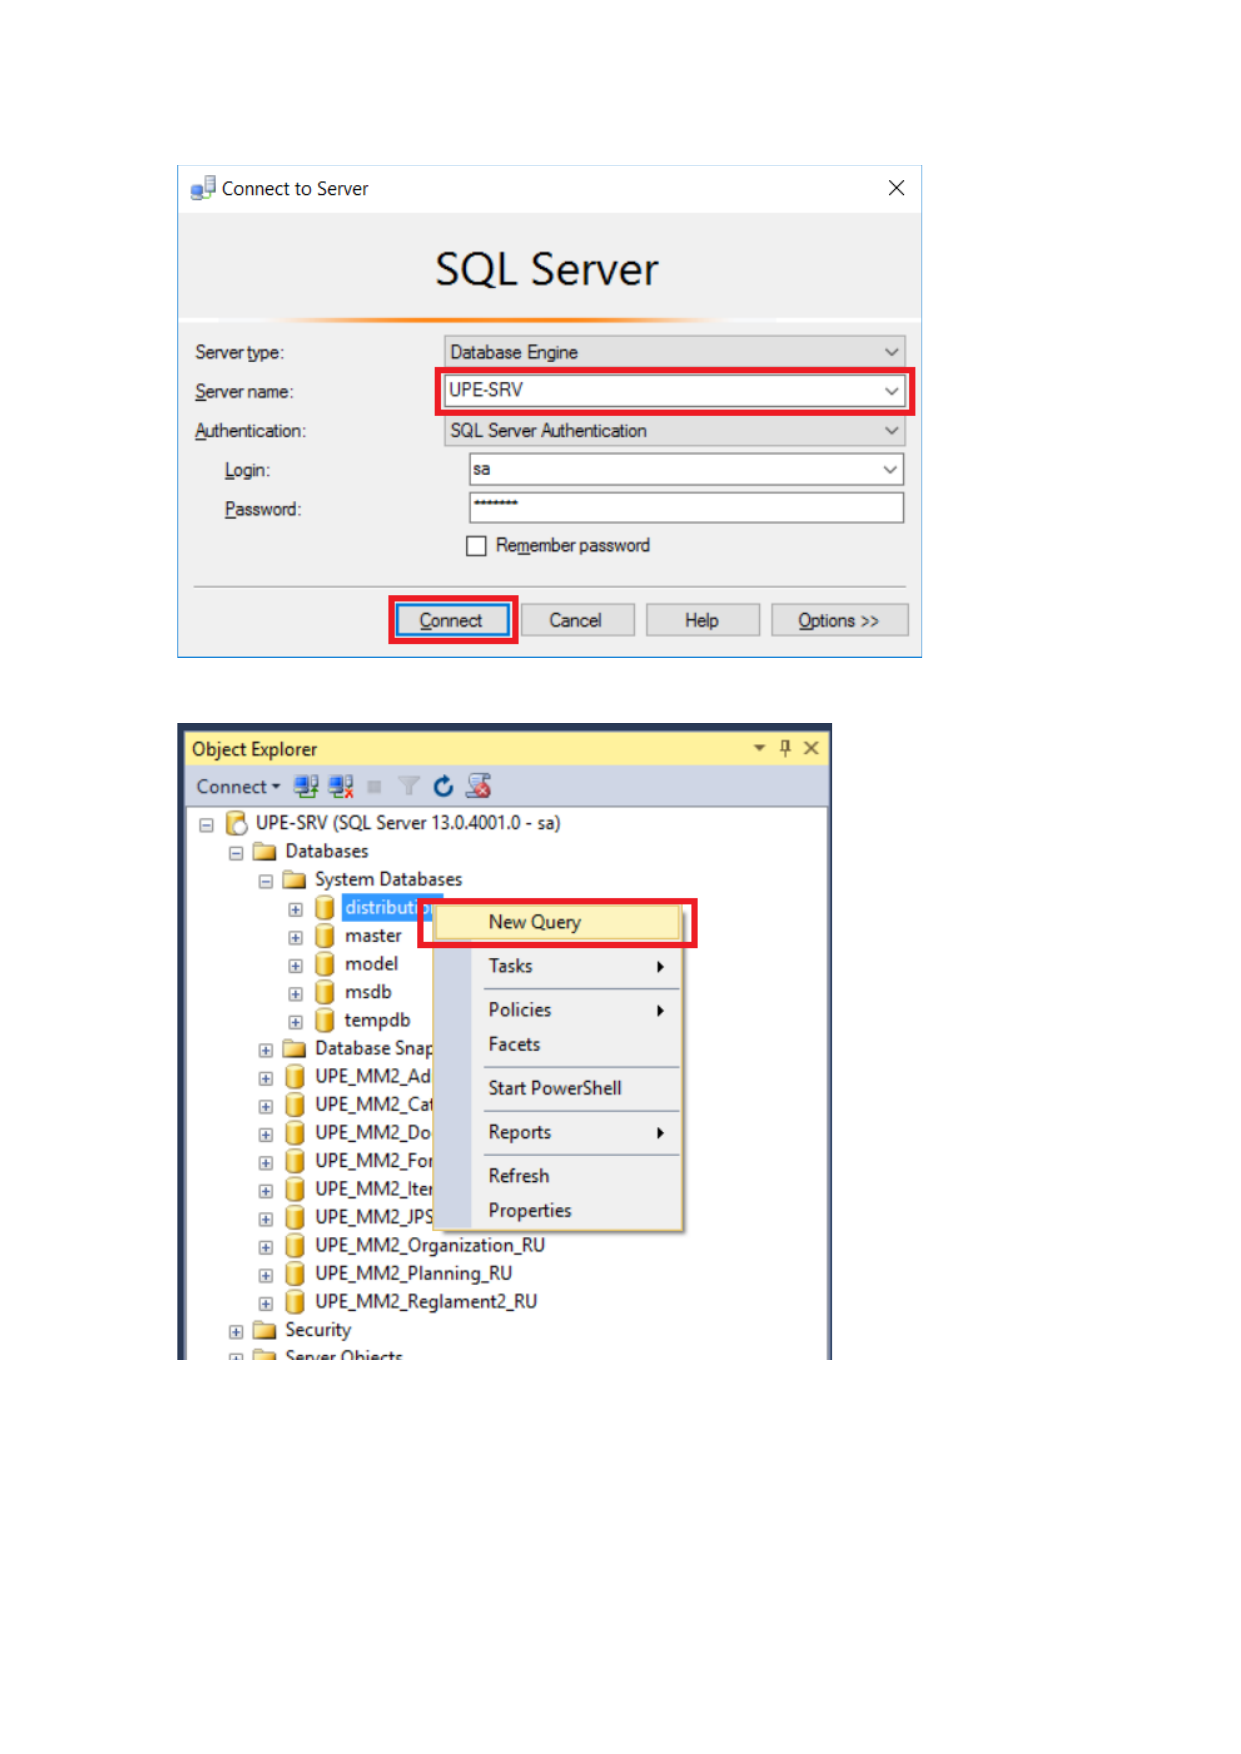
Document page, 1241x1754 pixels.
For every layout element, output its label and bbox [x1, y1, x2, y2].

picture [177, 165, 923, 658]
picture [177, 723, 833, 1360]
